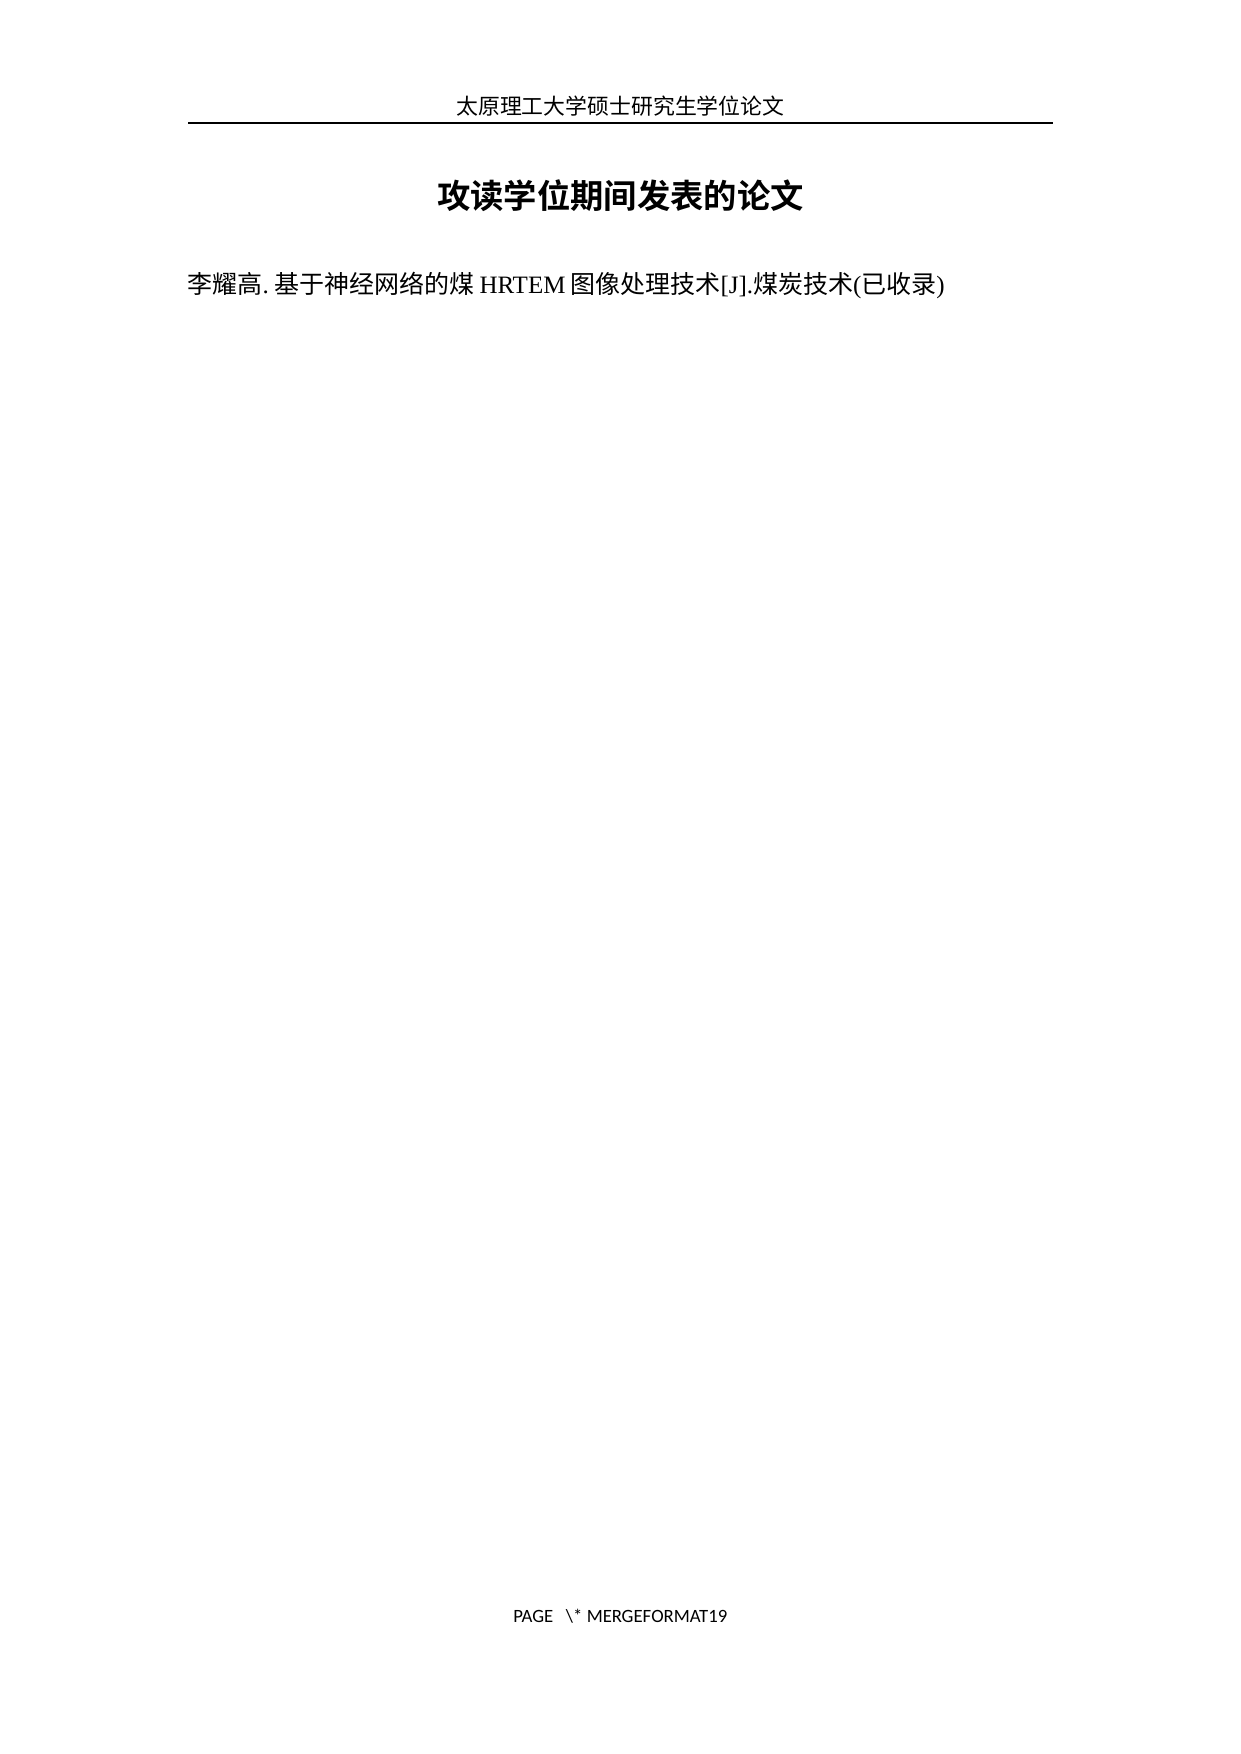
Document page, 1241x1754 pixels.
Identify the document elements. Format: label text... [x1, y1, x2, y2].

text 李耀高. 基于神经网络的煤HRTEM图像处理技术[J].煤炭技术(已收录) [187, 250, 1053, 315]
text 攻读学位期间发表的论文 [187, 161, 1053, 226]
